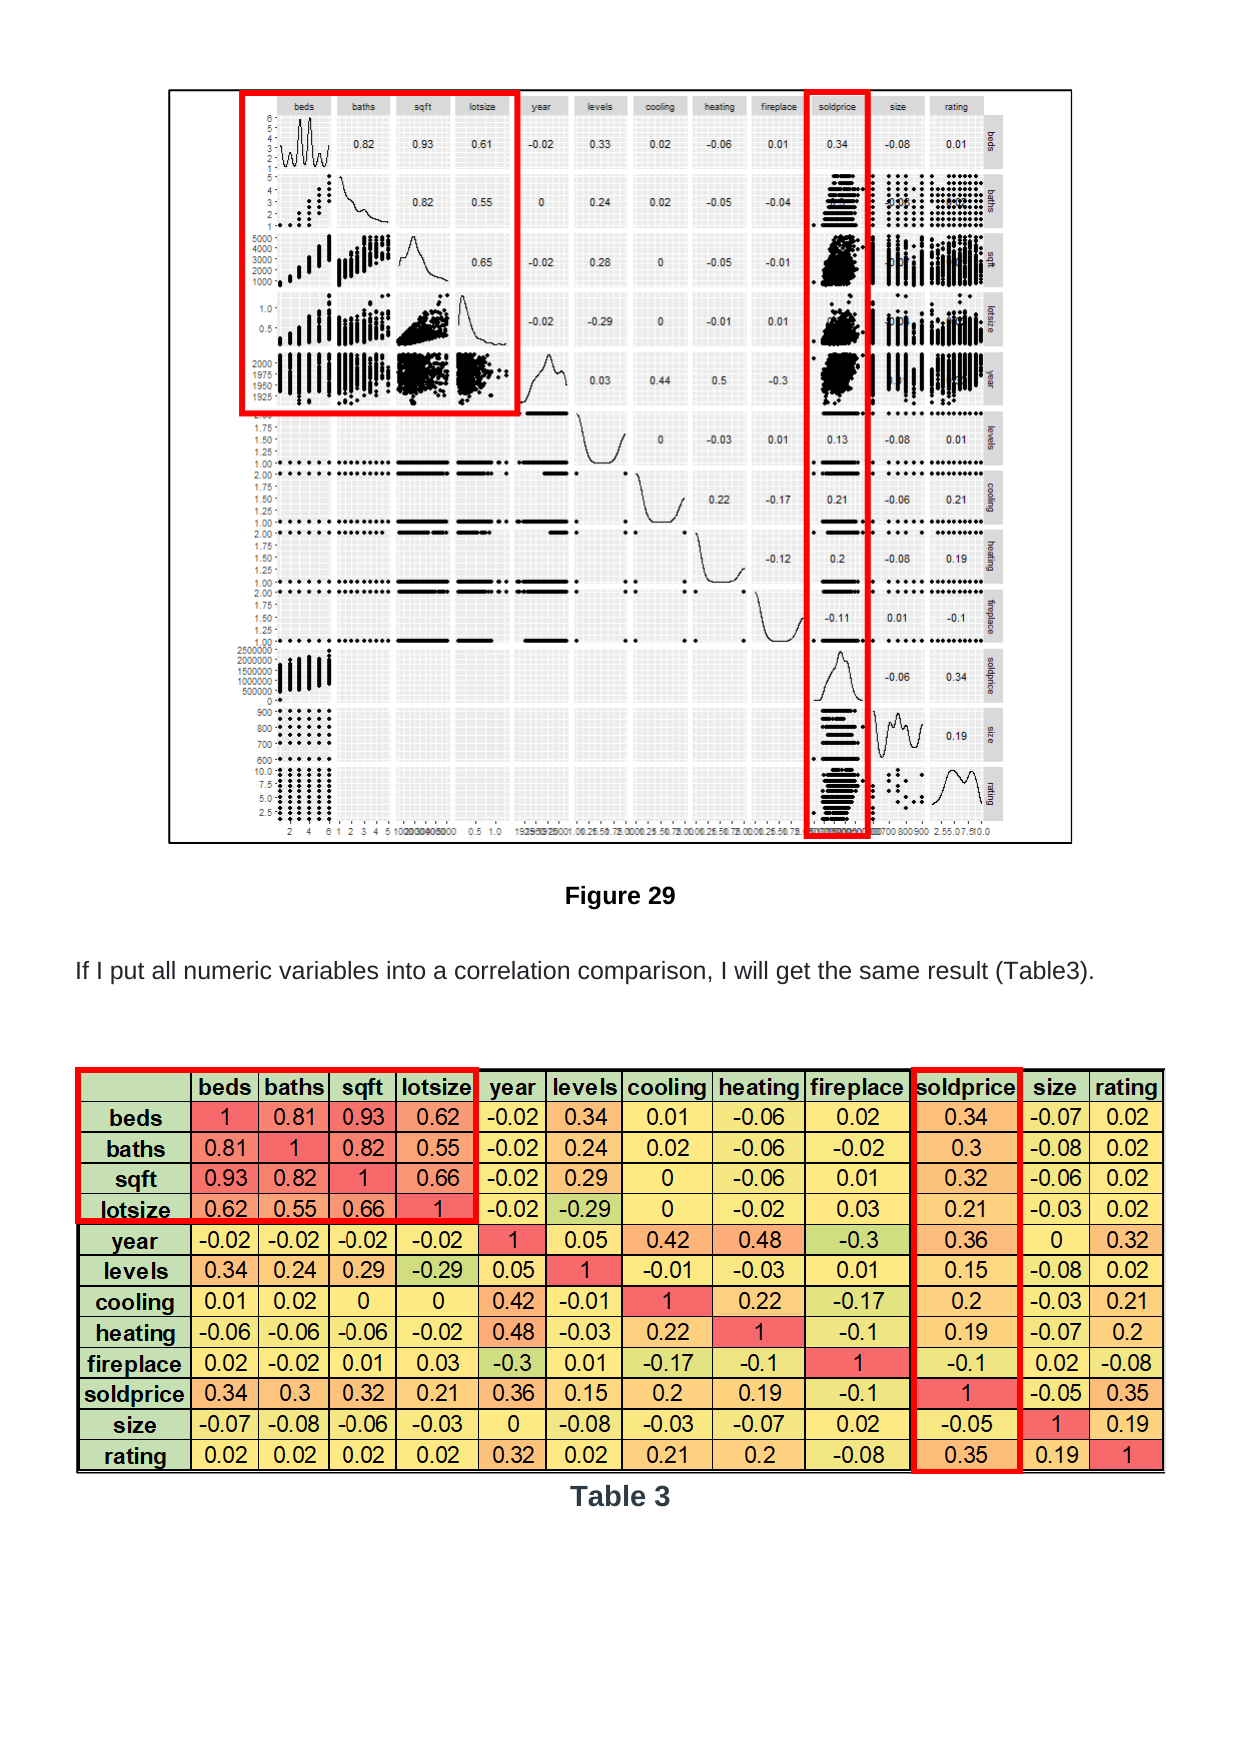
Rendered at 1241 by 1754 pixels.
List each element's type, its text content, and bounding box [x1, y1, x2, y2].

text Figure 29 [75, 877, 1165, 914]
picture [168, 89, 1073, 844]
text If I put all numeric variables into a correlation comparison, I will get the same result (Table3). [75, 952, 1165, 989]
text Table 3 [75, 1477, 1165, 1514]
picture [75, 1067, 1166, 1474]
